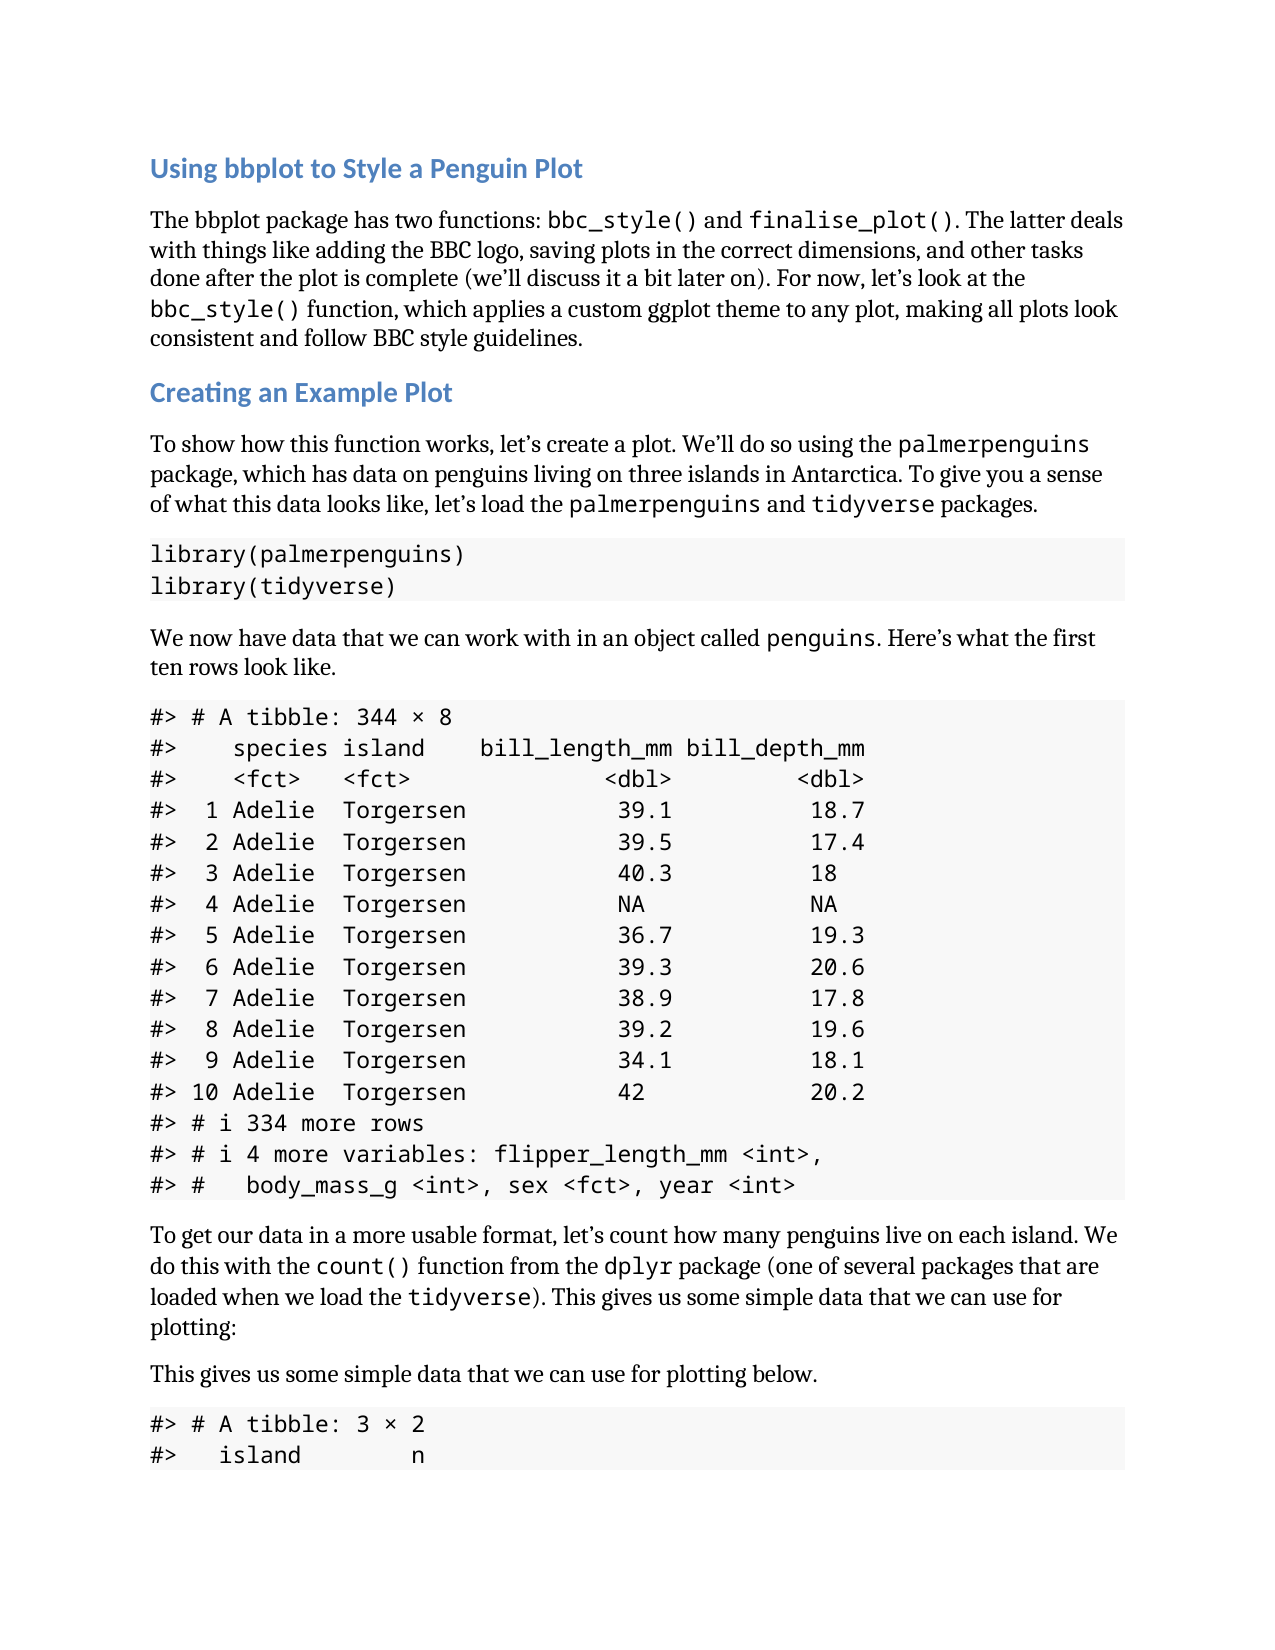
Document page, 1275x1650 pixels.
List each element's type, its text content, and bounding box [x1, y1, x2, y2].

text The bbplot package has two functions: bbc_style() and finalise_plot(). The latter deals with things like adding the BBC logo, saving plots in the correct dimensions, and other tasks done after the plot is complete (we’ll discuss it a bit later on). For now, let’s look at the bbc_style() function, which applies a custom ggplot theme to any plot, making all plots look consistent and follow BBC style guidelines. [150, 204, 1125, 353]
subtitle Creating an Example Plot [150, 374, 1125, 409]
subtitle Using bbplot to Style a Penguin Plot [150, 150, 1125, 186]
text #> # A tibble: 344 × 8 #> species island bill_length_mm bill_depth_mm #> <fct> <fct> <dbl> <dbl> #> 1 Adelie Torgersen 39.1 18.7 #> 2 Adelie Torgersen 39.5 17.4 #> 3 Adelie Torgersen 40.3 18 #> 4 Adelie Torgersen NA NA #> 5 Adelie Torgersen 36.7 19.3 #> 6 Adelie Torgersen 39.3 20.6 #> 7 Adelie Torgersen 38.9 17.8 #> 8 Adelie Torgersen 39.2 19.6 #> 9 Adelie Torgersen 34.1 18.1 #> 10 Adelie Torgersen 42 20.2 #> # ℹ 334 more rows #> # ℹ 4 more variables: flipper_length_mm <int>, #> # body_mass_g <int>, sex <fct>, year <int> [150, 700, 1125, 1200]
text This gives us some simple data that we can use for plotting below. [150, 1360, 1125, 1389]
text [150, 1407, 1125, 1470]
text To show how this function works, let’s create a plot. We’ll do so using the palmerpenguins package, which has data on penguins living on three islands in Antarctica. To give you a sense of what this data looks like, let’s load the palmerpenguins and tidyverse packages. [150, 428, 1125, 519]
text To get our data in a more usable format, let’s count how many penguins live on each island. We do this with the count() function from the dplyr package (one of several packages that are loaded when we load the tidyverse). This gives us some simple data that we can use for plotting: [150, 1221, 1125, 1341]
text We now have data that we can work with in an object called penguins. Here’s what the first ten rows look like. [150, 622, 1125, 682]
text library(palmerpenguins) library(tidyverse) [150, 538, 1125, 601]
